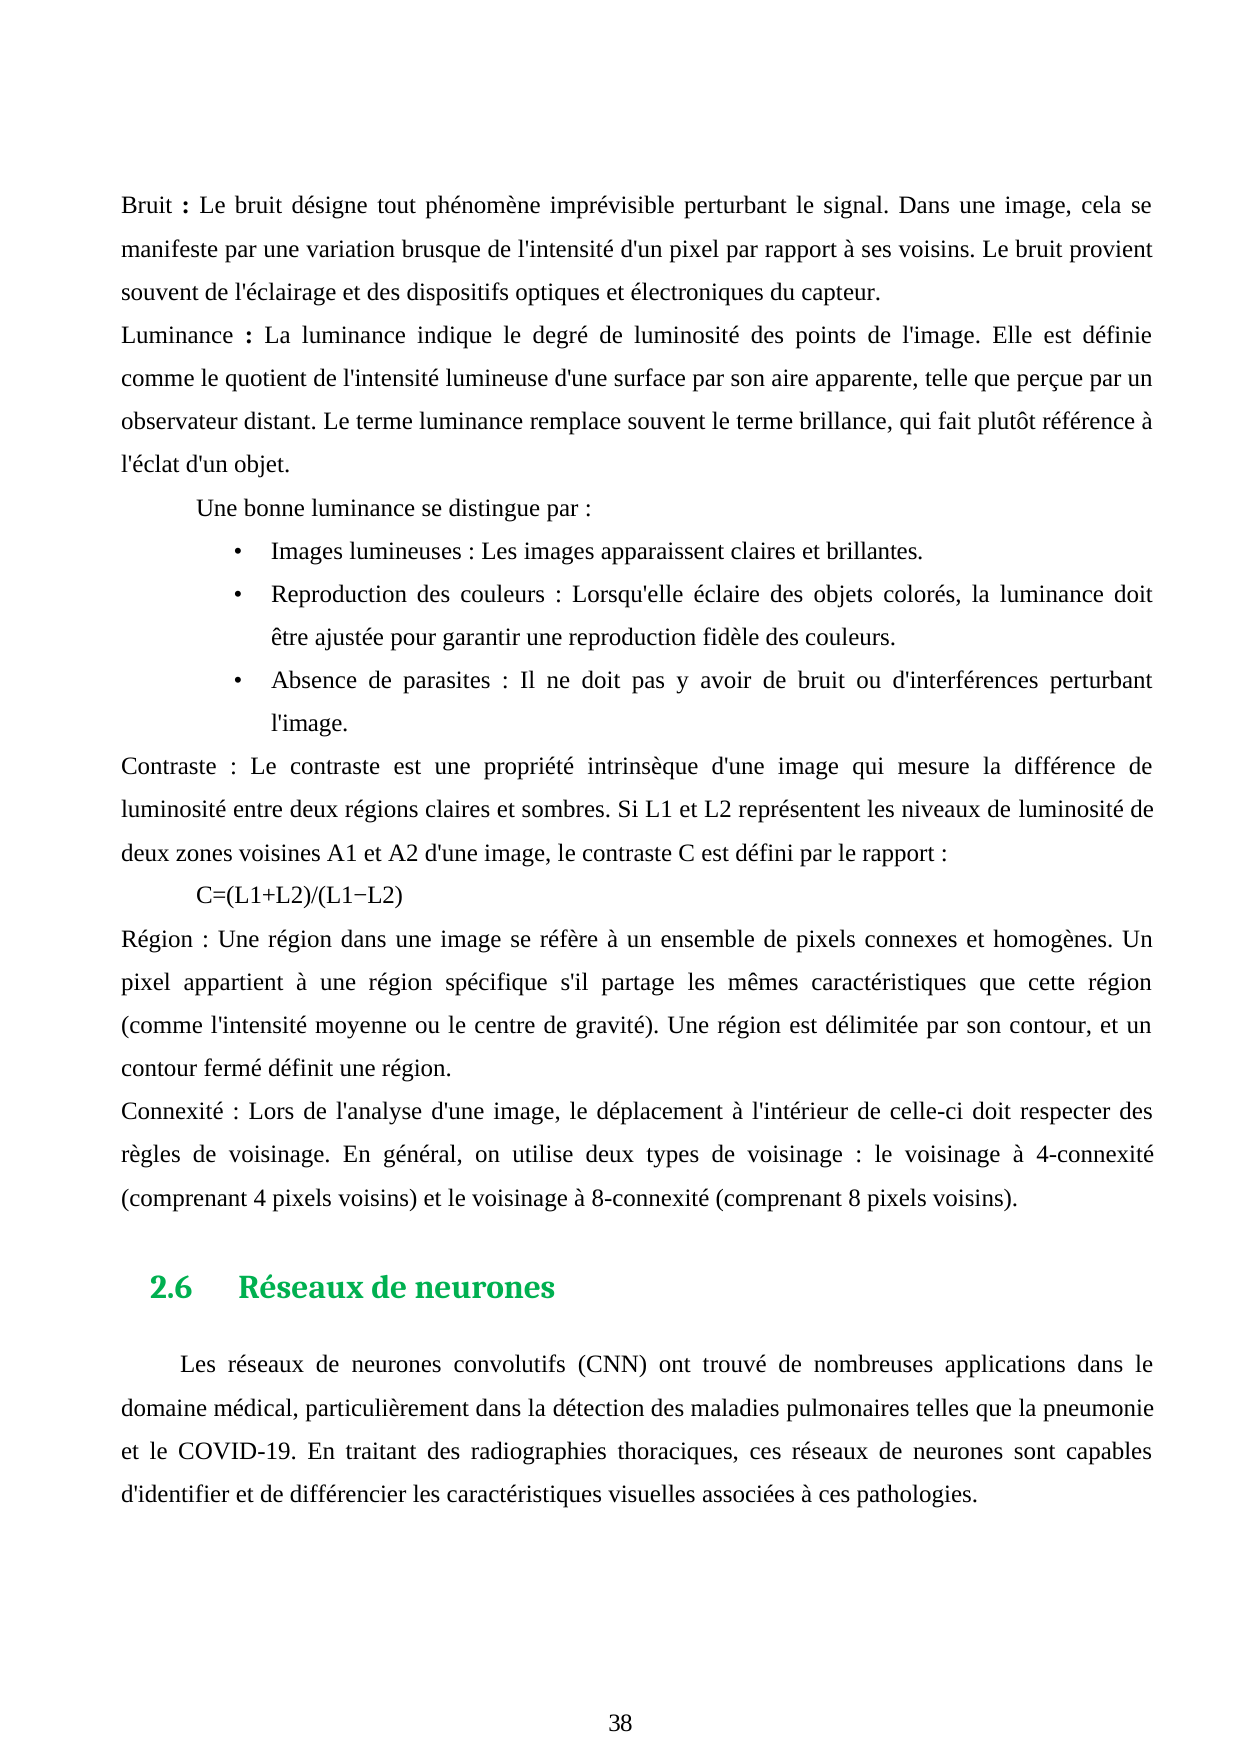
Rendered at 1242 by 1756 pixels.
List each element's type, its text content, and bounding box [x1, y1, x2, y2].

text Luminance : La luminance indique le degré de luminosité des points de l'image. Elle est définie comme le quotient de l'intensité lumineuse d'une surface par son aire apparente, telle que perçue par un observateur distant. Le terme luminance remplace souvent le terme brillance, qui fait plutôt référence à l'éclat d'un objet. [121, 320, 1154, 478]
text Région : Une région dans une image se réfère à un ensemble de pixels connexes et homogènes. Un pixel appartient à une région spécifique s'il partage les mêmes caractéristiques que cette région (comme l'intensité moyenne ou le centre de gravité). Une région est délimitée par son contour, et un contour fermé définit une région. [121, 924, 1154, 1082]
subtitle Réseaux de neurones [150, 1269, 1242, 1307]
text Une bonne luminance se distingue par : [196, 493, 1242, 521]
text C=(L1+L2)/(L1−L2) [196, 881, 1242, 909]
text Les réseaux de neurones convolutifs (CNN) ont trouvé de nombreuses applications dans le domaine médical, particulièrement dans la détection des maladies pulmonaires telles que la pneumonie et le COVID-19. En traitant des radiographies thoraciques, ces réseaux de neurones sont capables d'identifier et de différencier les caractéristiques visuelles associées à ces pathologies. [121, 1349, 1154, 1508]
list Absence de parasites : Il ne doit pas y avoir de bruit ou d'interférences perturbant l'image. [233, 665, 1153, 737]
list Reproduction des couleurs : Lorsqu'elle éclaire des objets colorés, la luminance doit être ajustée pour garantir une reproduction fidèle des couleurs. [233, 579, 1153, 651]
text Bruit : Le bruit désigne tout phénomène imprévisible perturbant le signal. Dans une image, cela se manifeste par une variation brusque de l'intensité d'un pixel par rapport à ses voisins. Le bruit provient souvent de l'éclairage et des dispositifs optiques et électroniques du capteur. [121, 191, 1154, 306]
text Contraste : Le contraste est une propriété intrinsèque d'une image qui mesure la différence de luminosité entre deux régions claires et sombres. Si L1 et L2 représentent les niveaux de luminosité de deux zones voisines A1 et A2 d'une image, le contraste C est défini par le rapport : [121, 751, 1154, 866]
list Images lumineuses : Les images apparaissent claires et brillantes. [233, 536, 1242, 564]
text Connexité : Lors de l'analyse d'une image, le déplacement à l'intérieur de celle-ci doit respecter des règles de voisinage. En général, on utilise deux types de voisinage : le voisinage à 4-connexité (comprenant 4 pixels voisins) et le voisinage à 8-connexité (comprenant 8 pixels voisins). [121, 1096, 1155, 1211]
